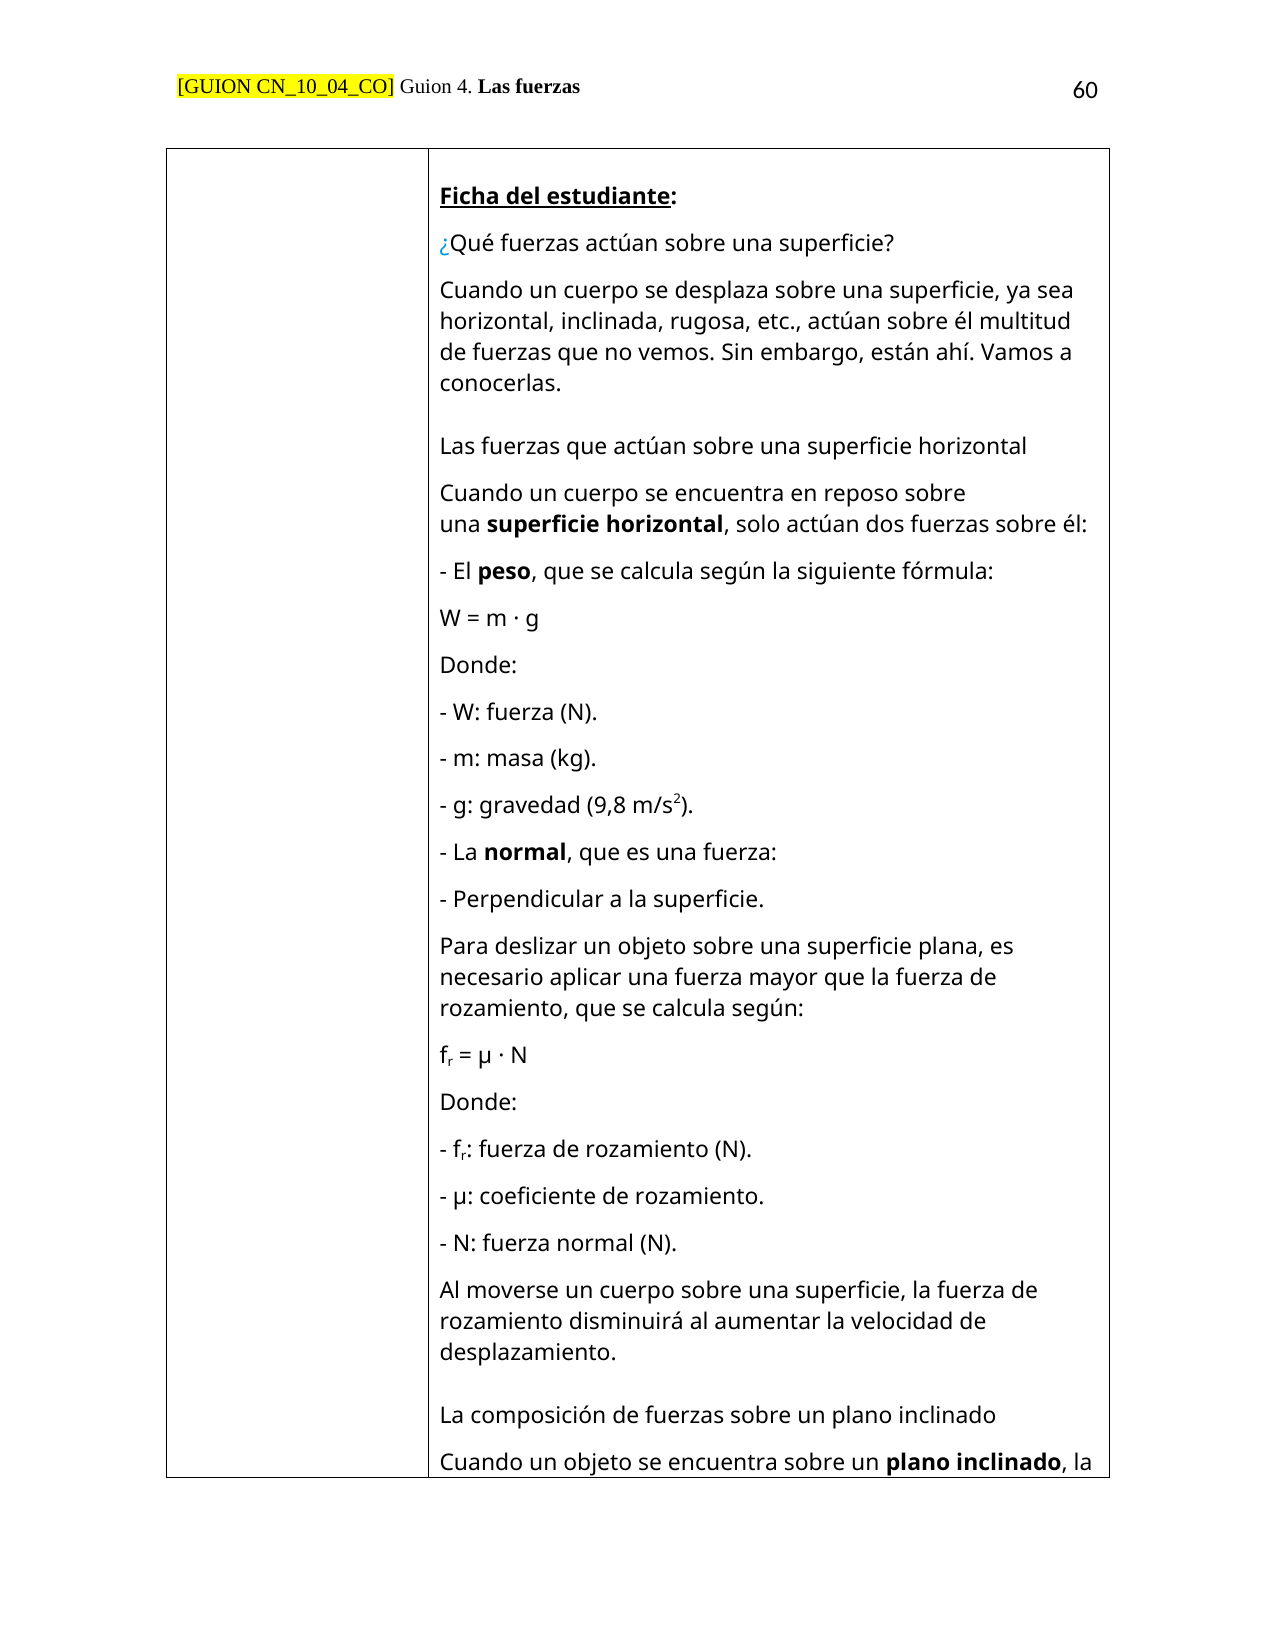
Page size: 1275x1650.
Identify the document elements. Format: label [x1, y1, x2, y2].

table_cell [167, 149, 428, 1477]
table_cell [429, 149, 1109, 1477]
